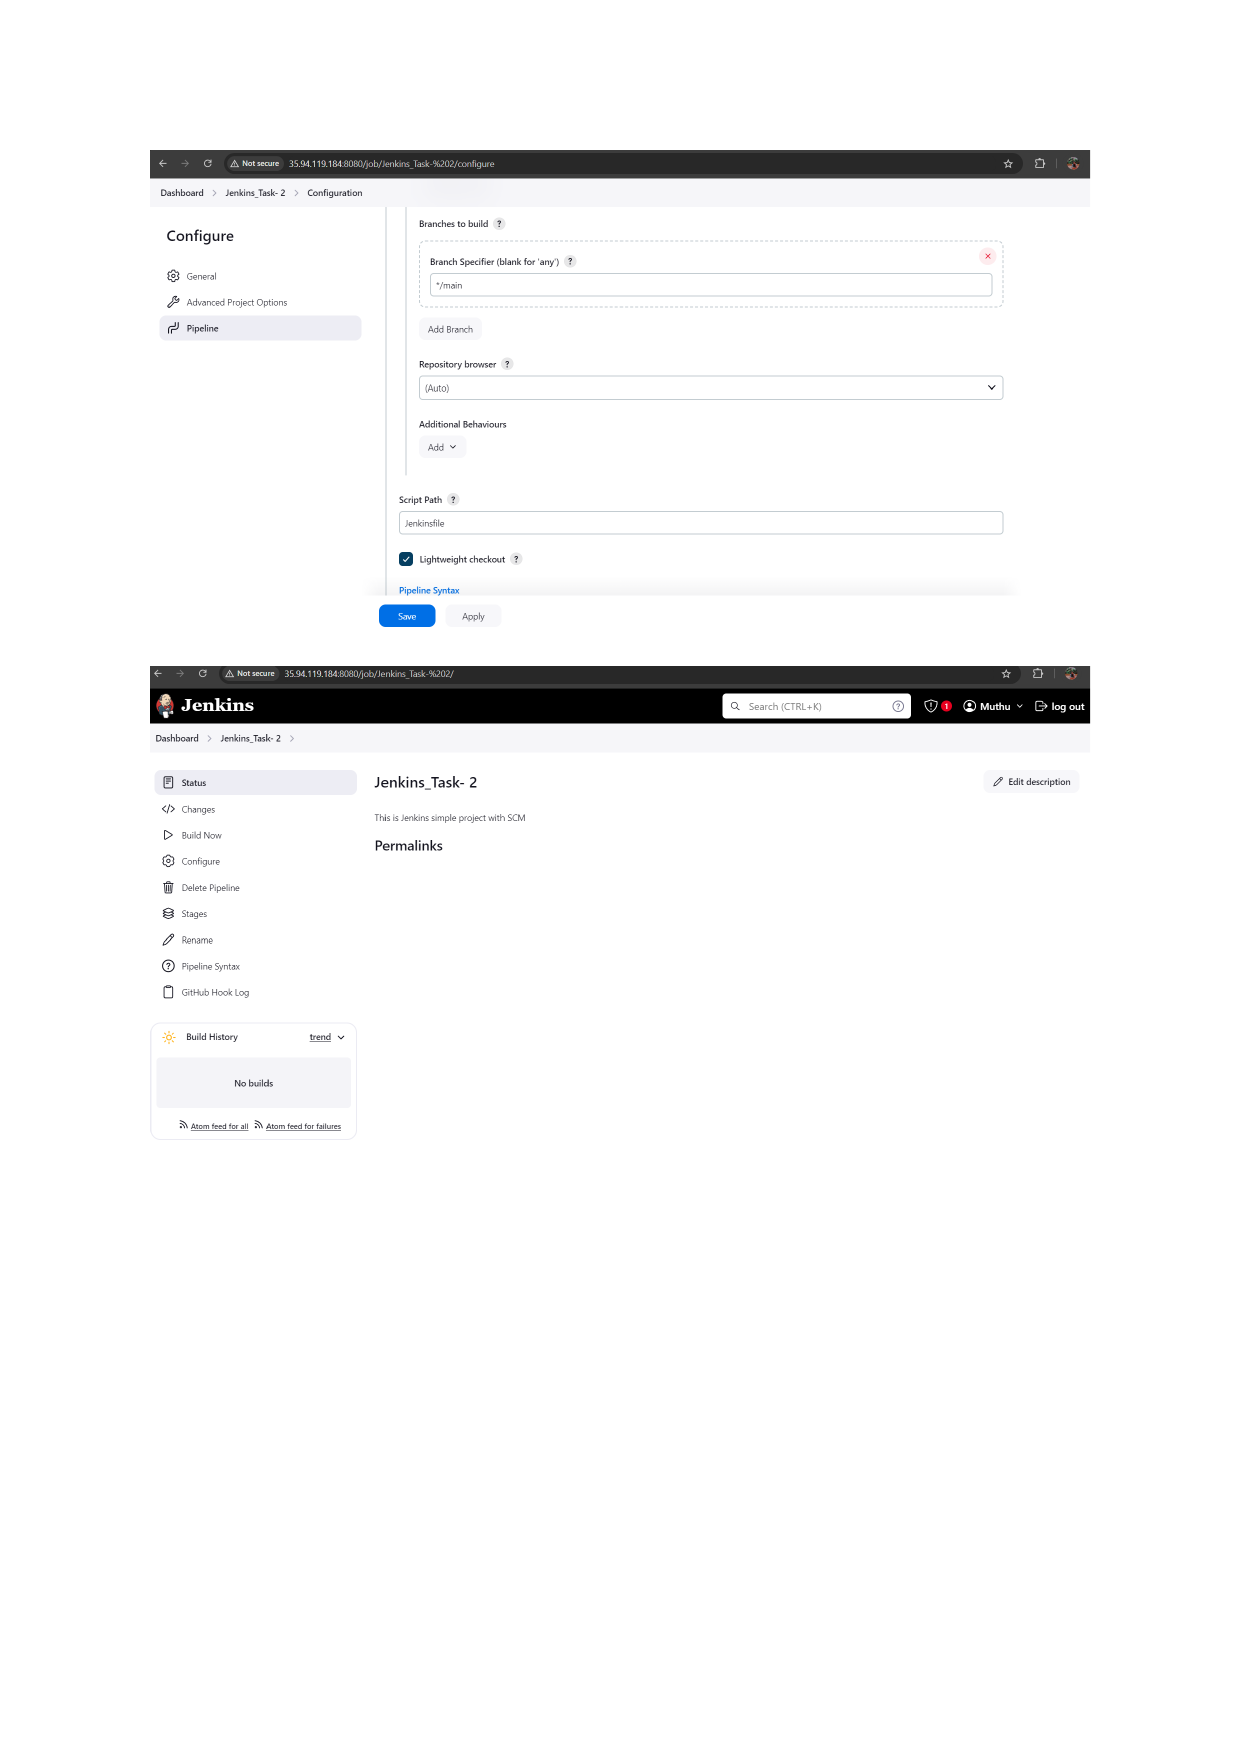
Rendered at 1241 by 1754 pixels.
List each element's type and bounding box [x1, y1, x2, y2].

picture [150, 666, 1091, 1144]
picture [150, 150, 1091, 627]
